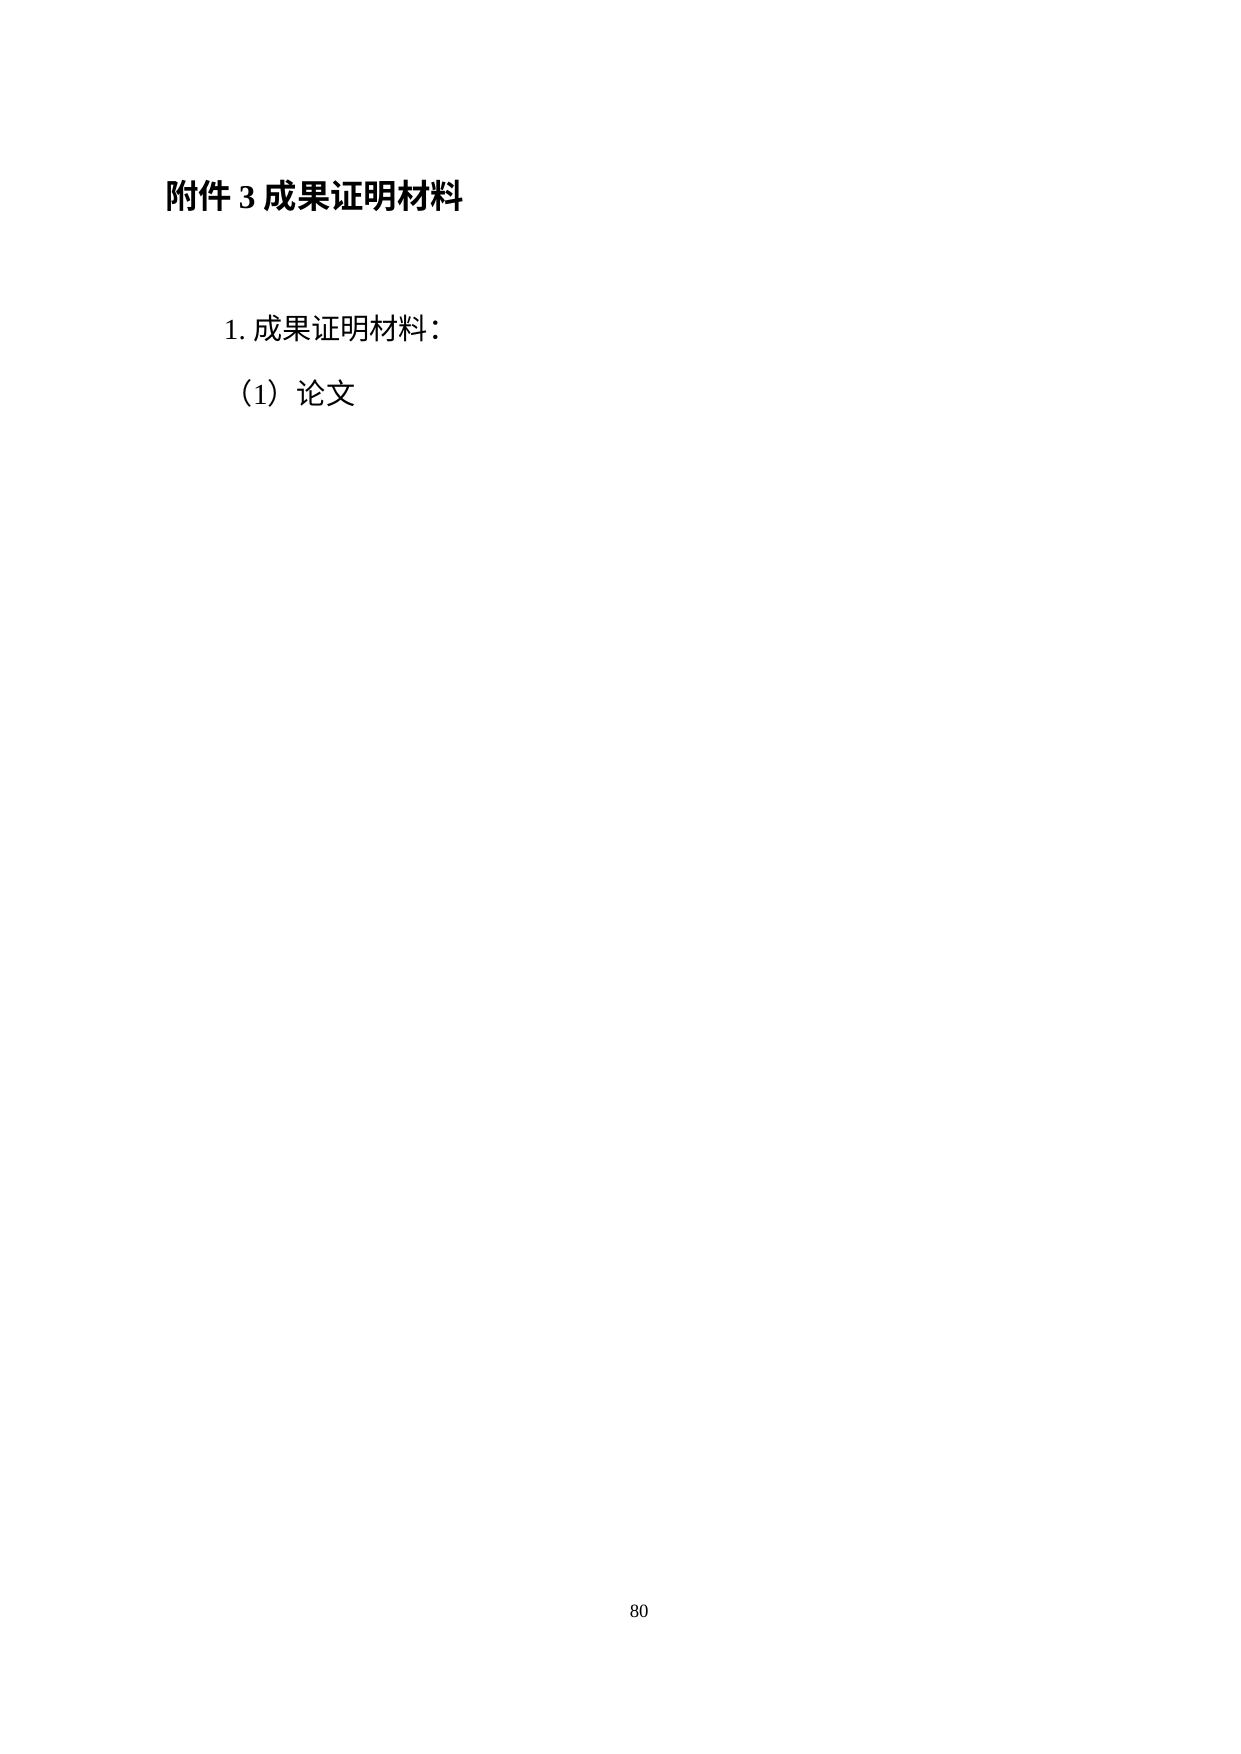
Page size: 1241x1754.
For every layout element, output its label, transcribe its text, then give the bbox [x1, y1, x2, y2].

subtitle 附件3 成果证明材料 [165, 162, 1075, 227]
text （1）论文 [165, 359, 1075, 424]
text 1. 成果证明材料： [165, 294, 1075, 359]
